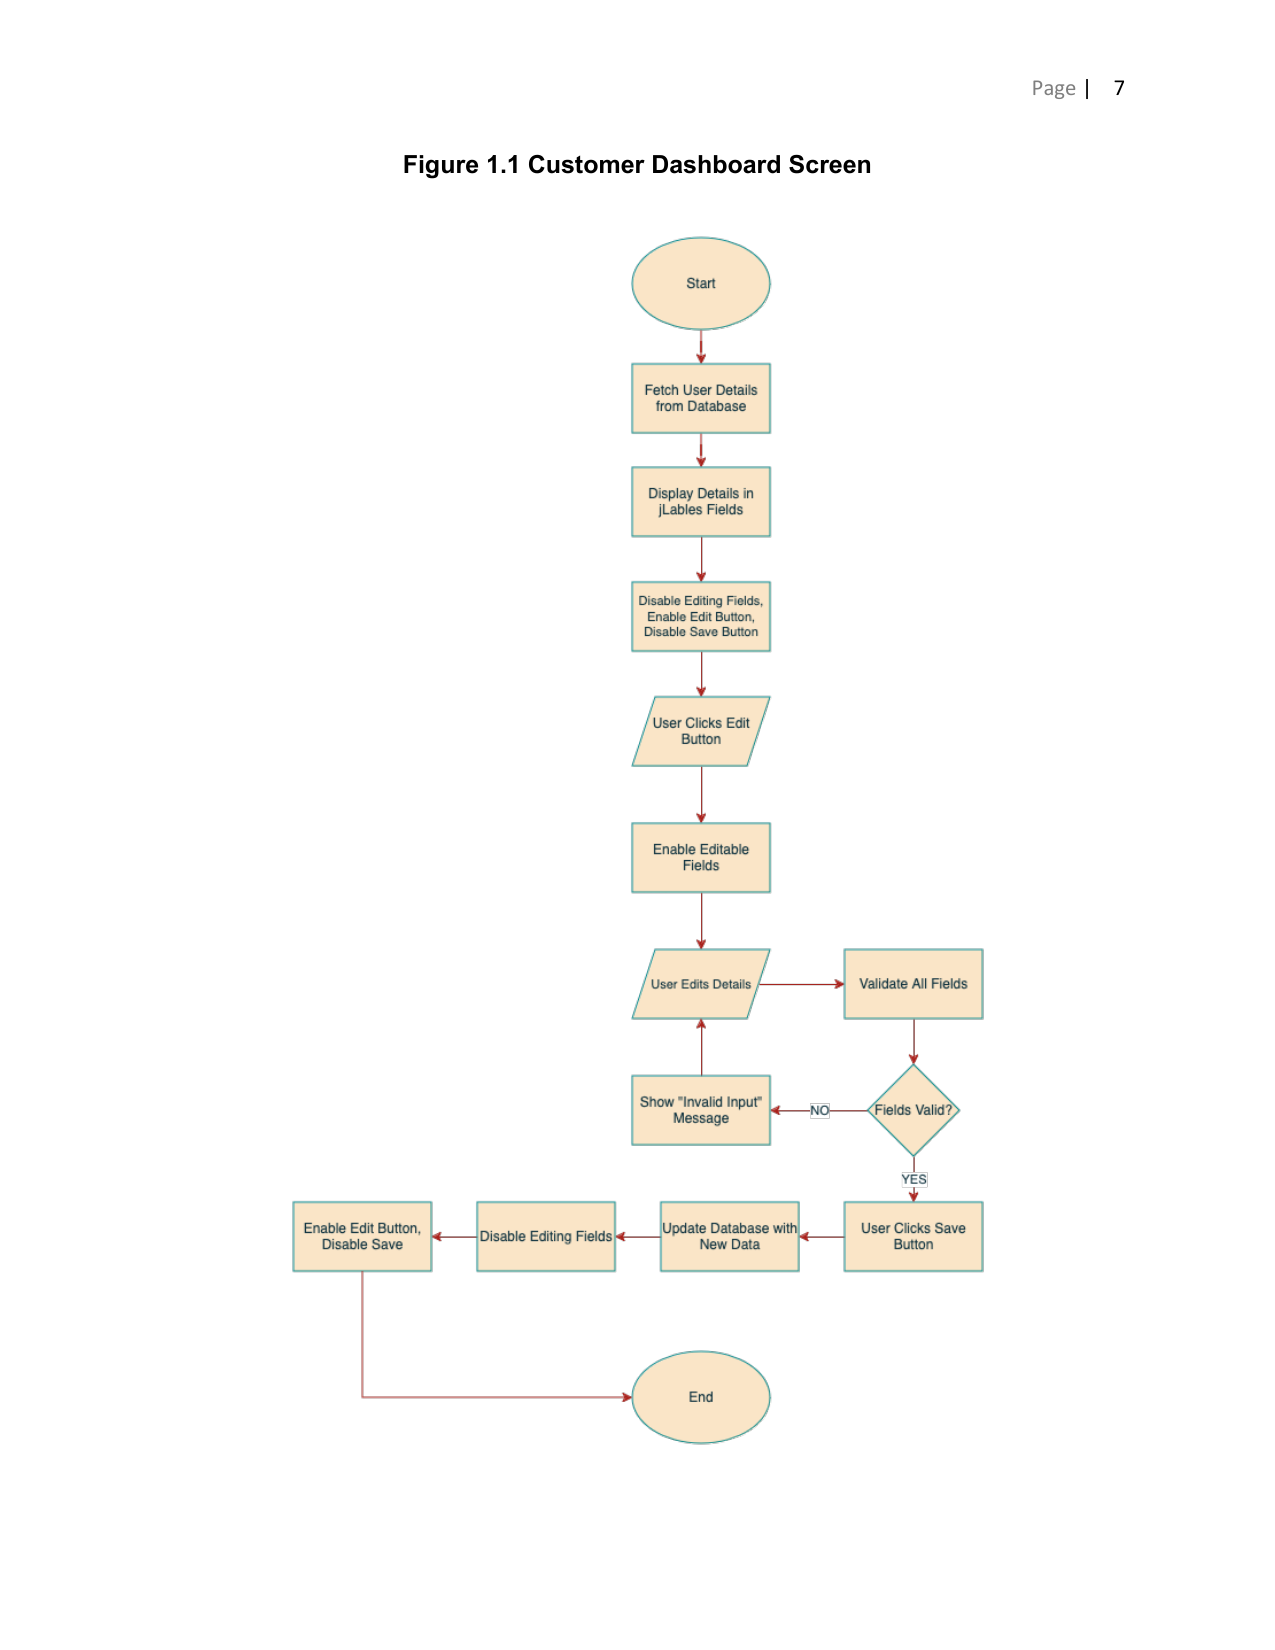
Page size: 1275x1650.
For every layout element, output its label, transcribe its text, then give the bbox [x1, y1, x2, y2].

picture [150, 209, 1125, 1472]
text Figure 1.1 Customer Dashboard Screen [150, 150, 1125, 179]
